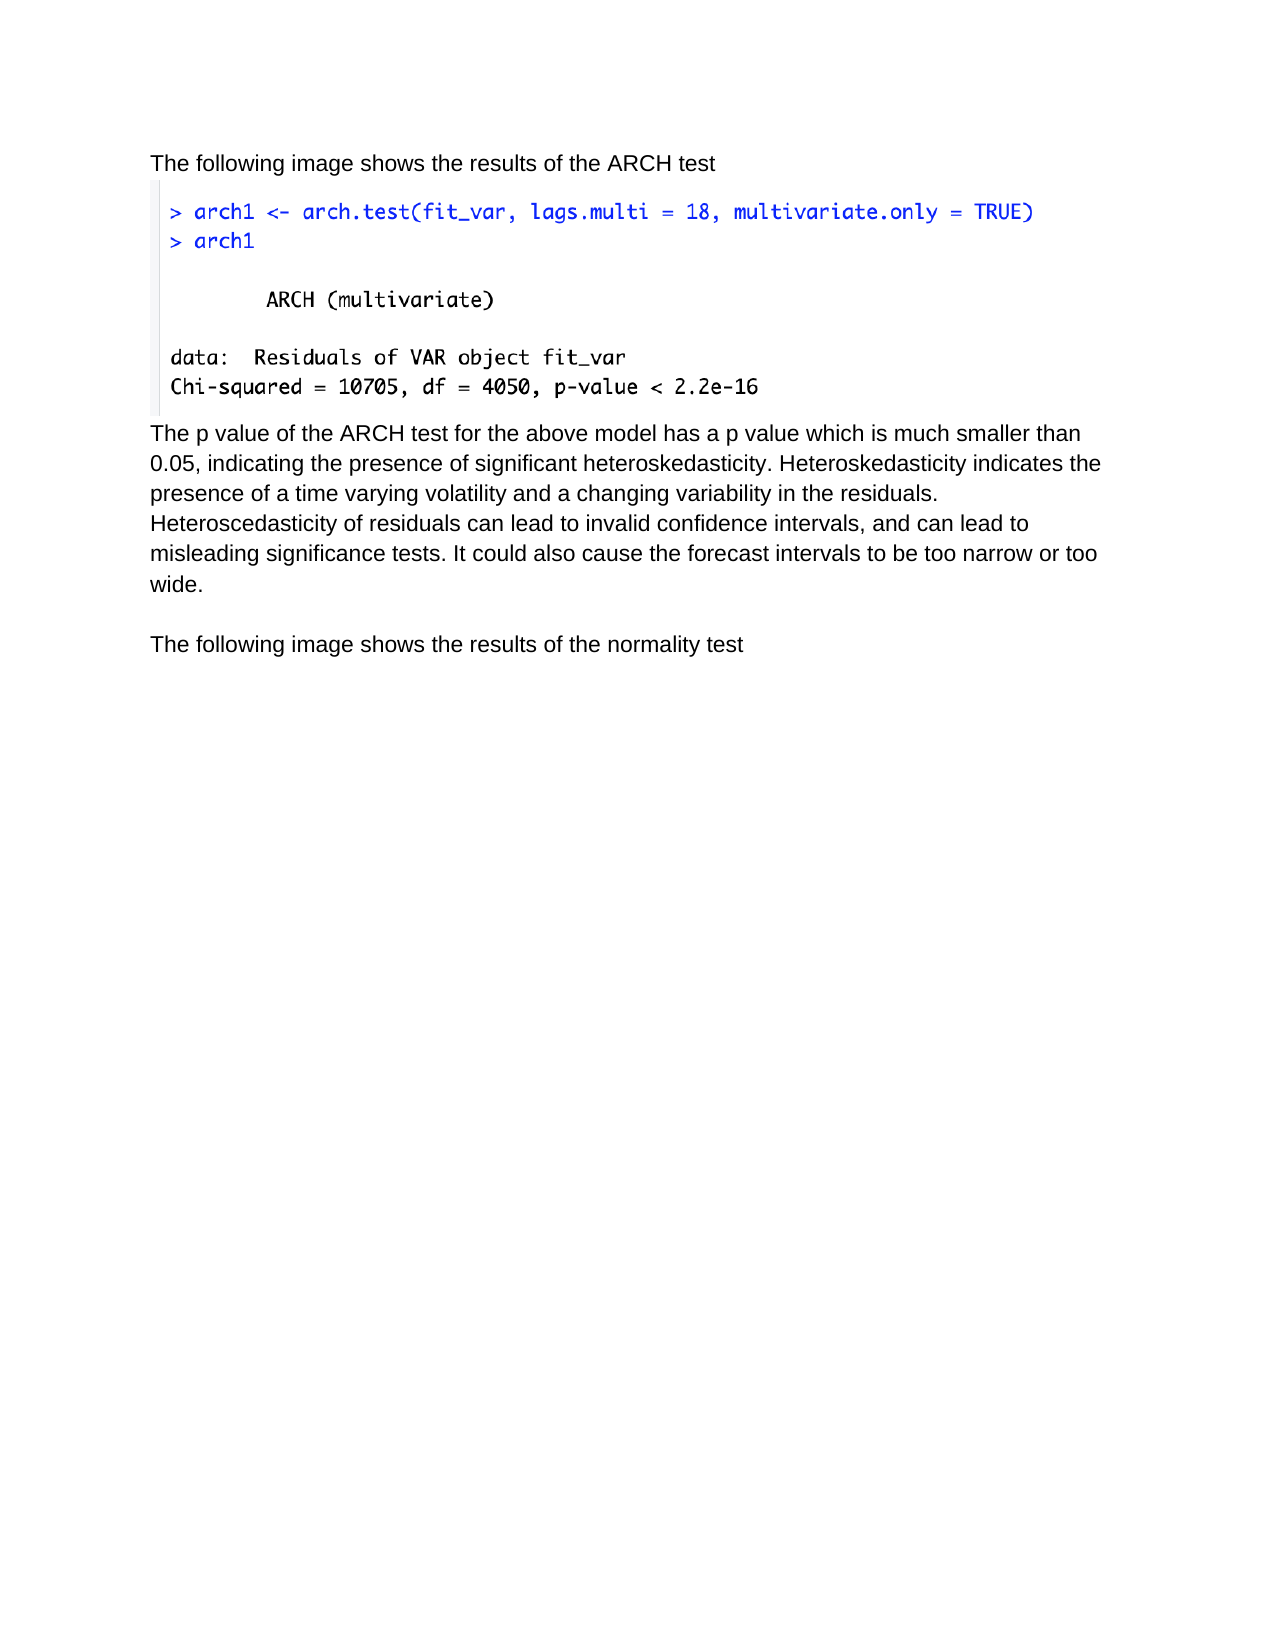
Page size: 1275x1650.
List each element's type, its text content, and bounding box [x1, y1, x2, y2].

text The following image shows the results of the normality test [150, 631, 1125, 657]
text The following image shows the results of the ARCH test [150, 150, 1125, 176]
text The p value of the ARCH test for the above model has a p value which is much smaller than 0.05, indicating the presence of significant heteroskedasticity. Heteroskedasticity indicates the presence of a time varying volatility and a changing variability in the residuals. Heteroscedasticity of residuals can lead to invalid confidence intervals, and can lead to misleading significance tests. It could also cause the forecast intervals to be too narrow or too wide. [150, 419, 1125, 597]
picture [150, 180, 1125, 416]
